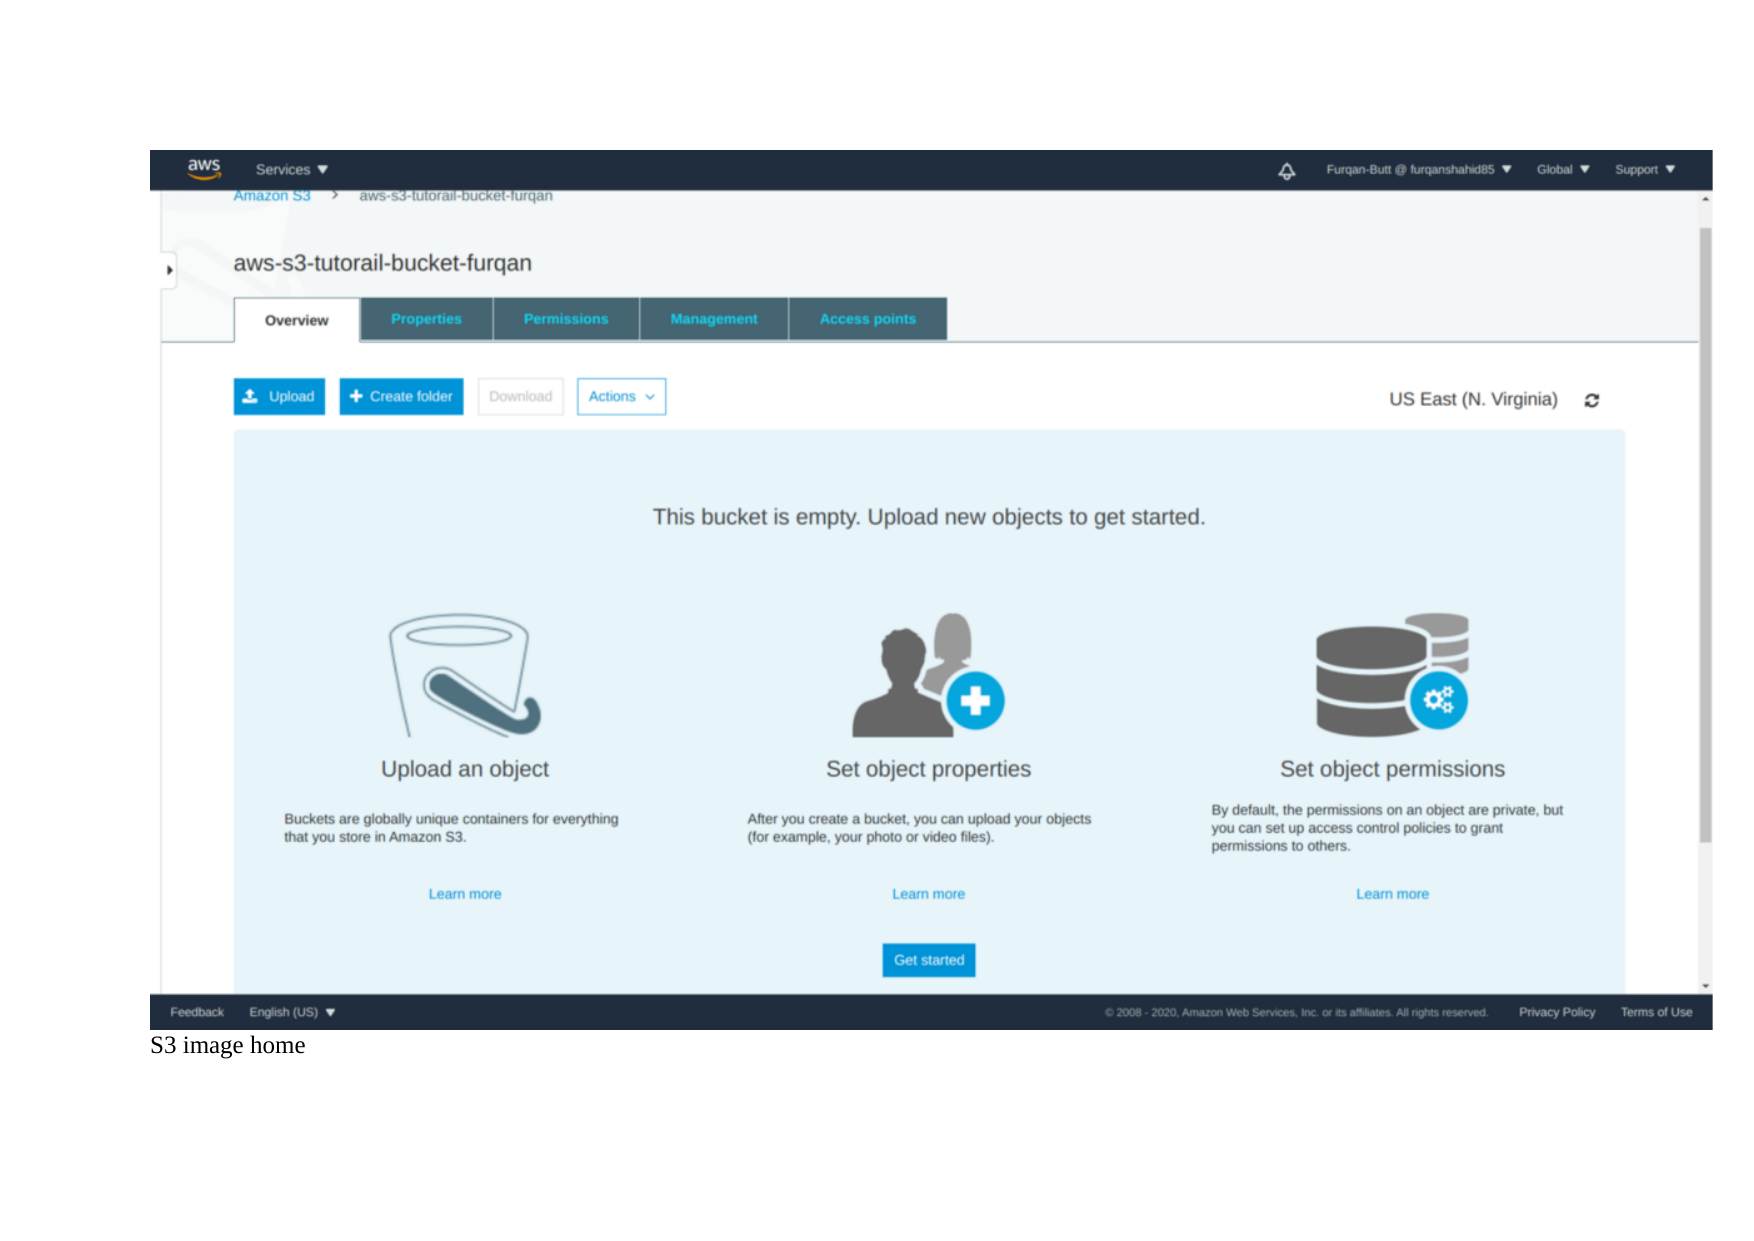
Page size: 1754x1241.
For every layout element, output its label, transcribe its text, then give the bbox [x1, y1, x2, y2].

picture [150, 150, 1713, 1030]
text S3 image home [150, 1030, 1604, 1059]
